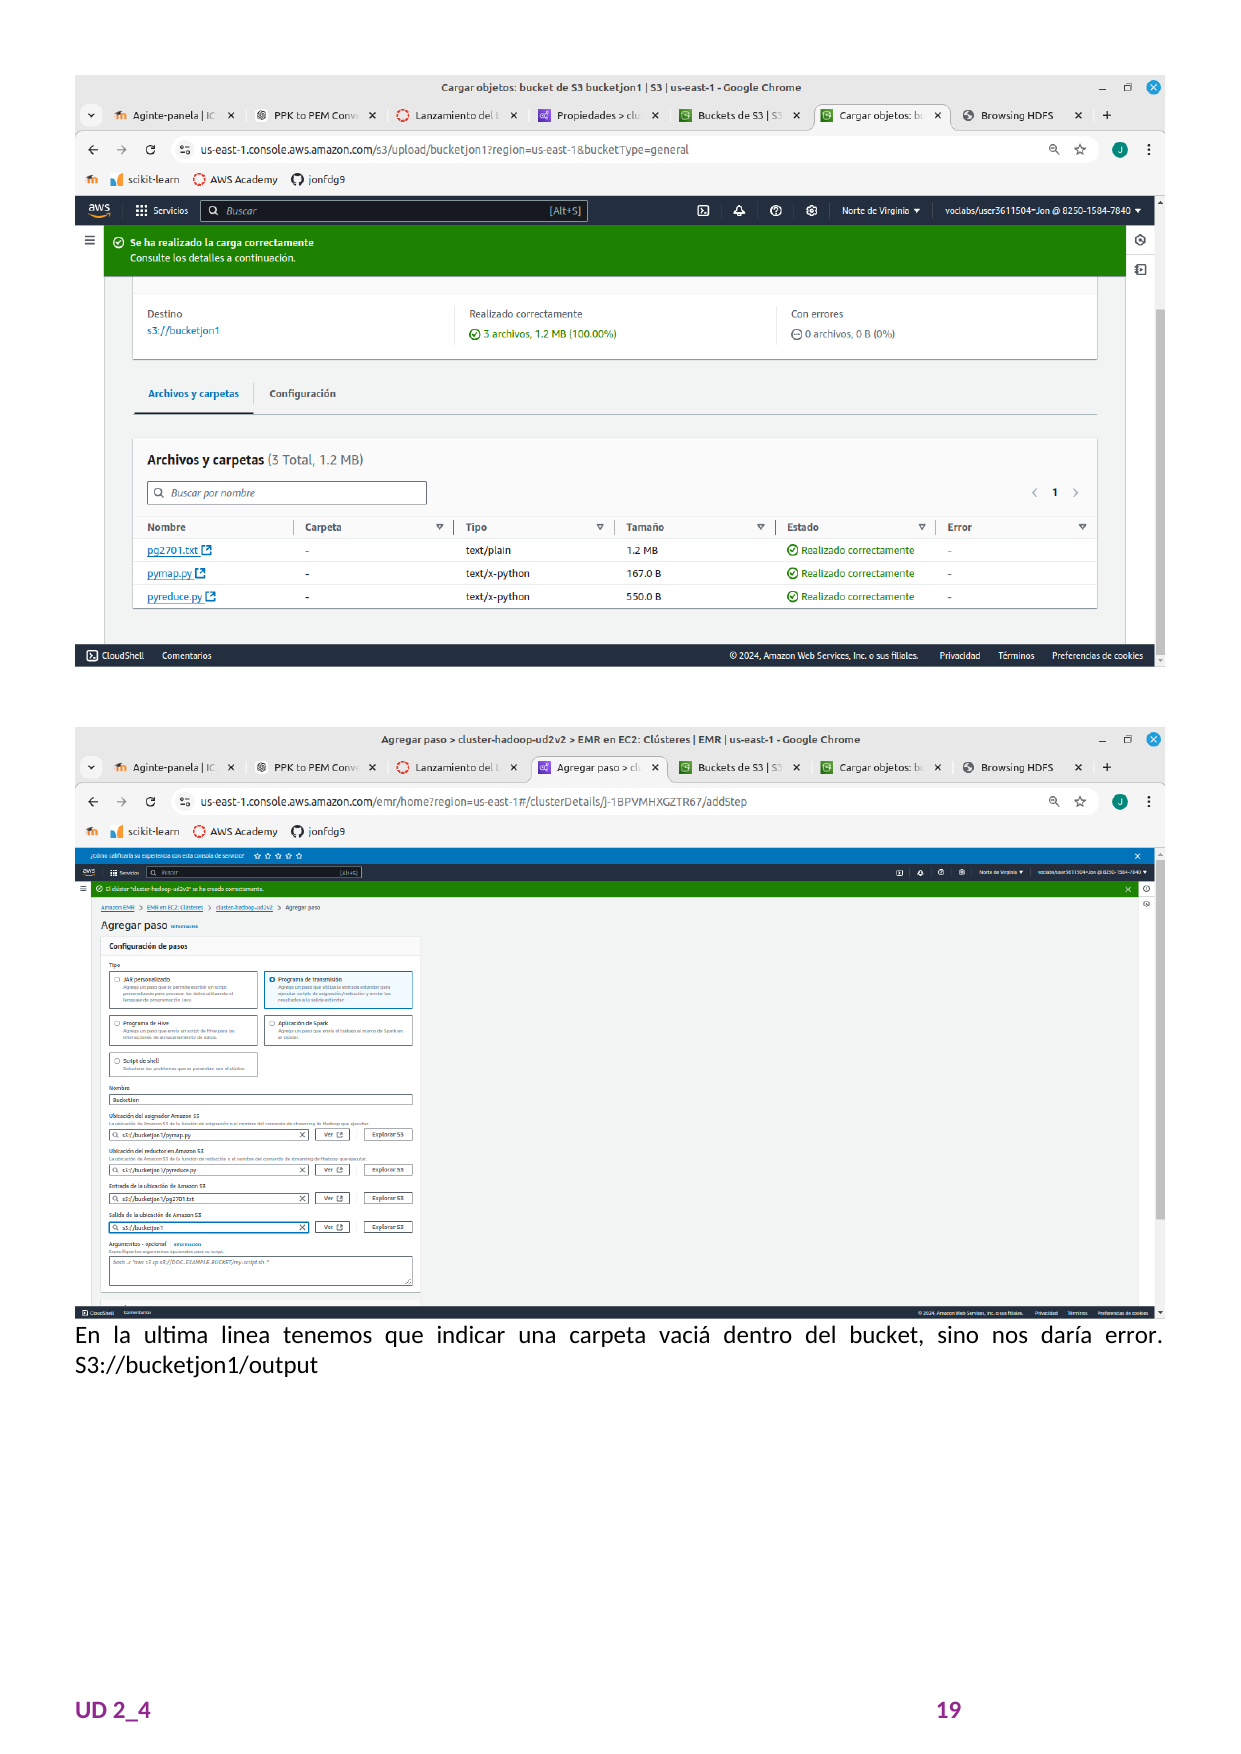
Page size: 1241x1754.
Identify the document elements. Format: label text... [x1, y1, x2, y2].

picture [75, 75, 1166, 667]
text En la ultima linea tenemos que indicar una carpeta vaciá dentro del bucket, sino nos daría error. S3://bucketjon1/output [75, 1319, 1165, 1380]
picture [75, 727, 1166, 1319]
